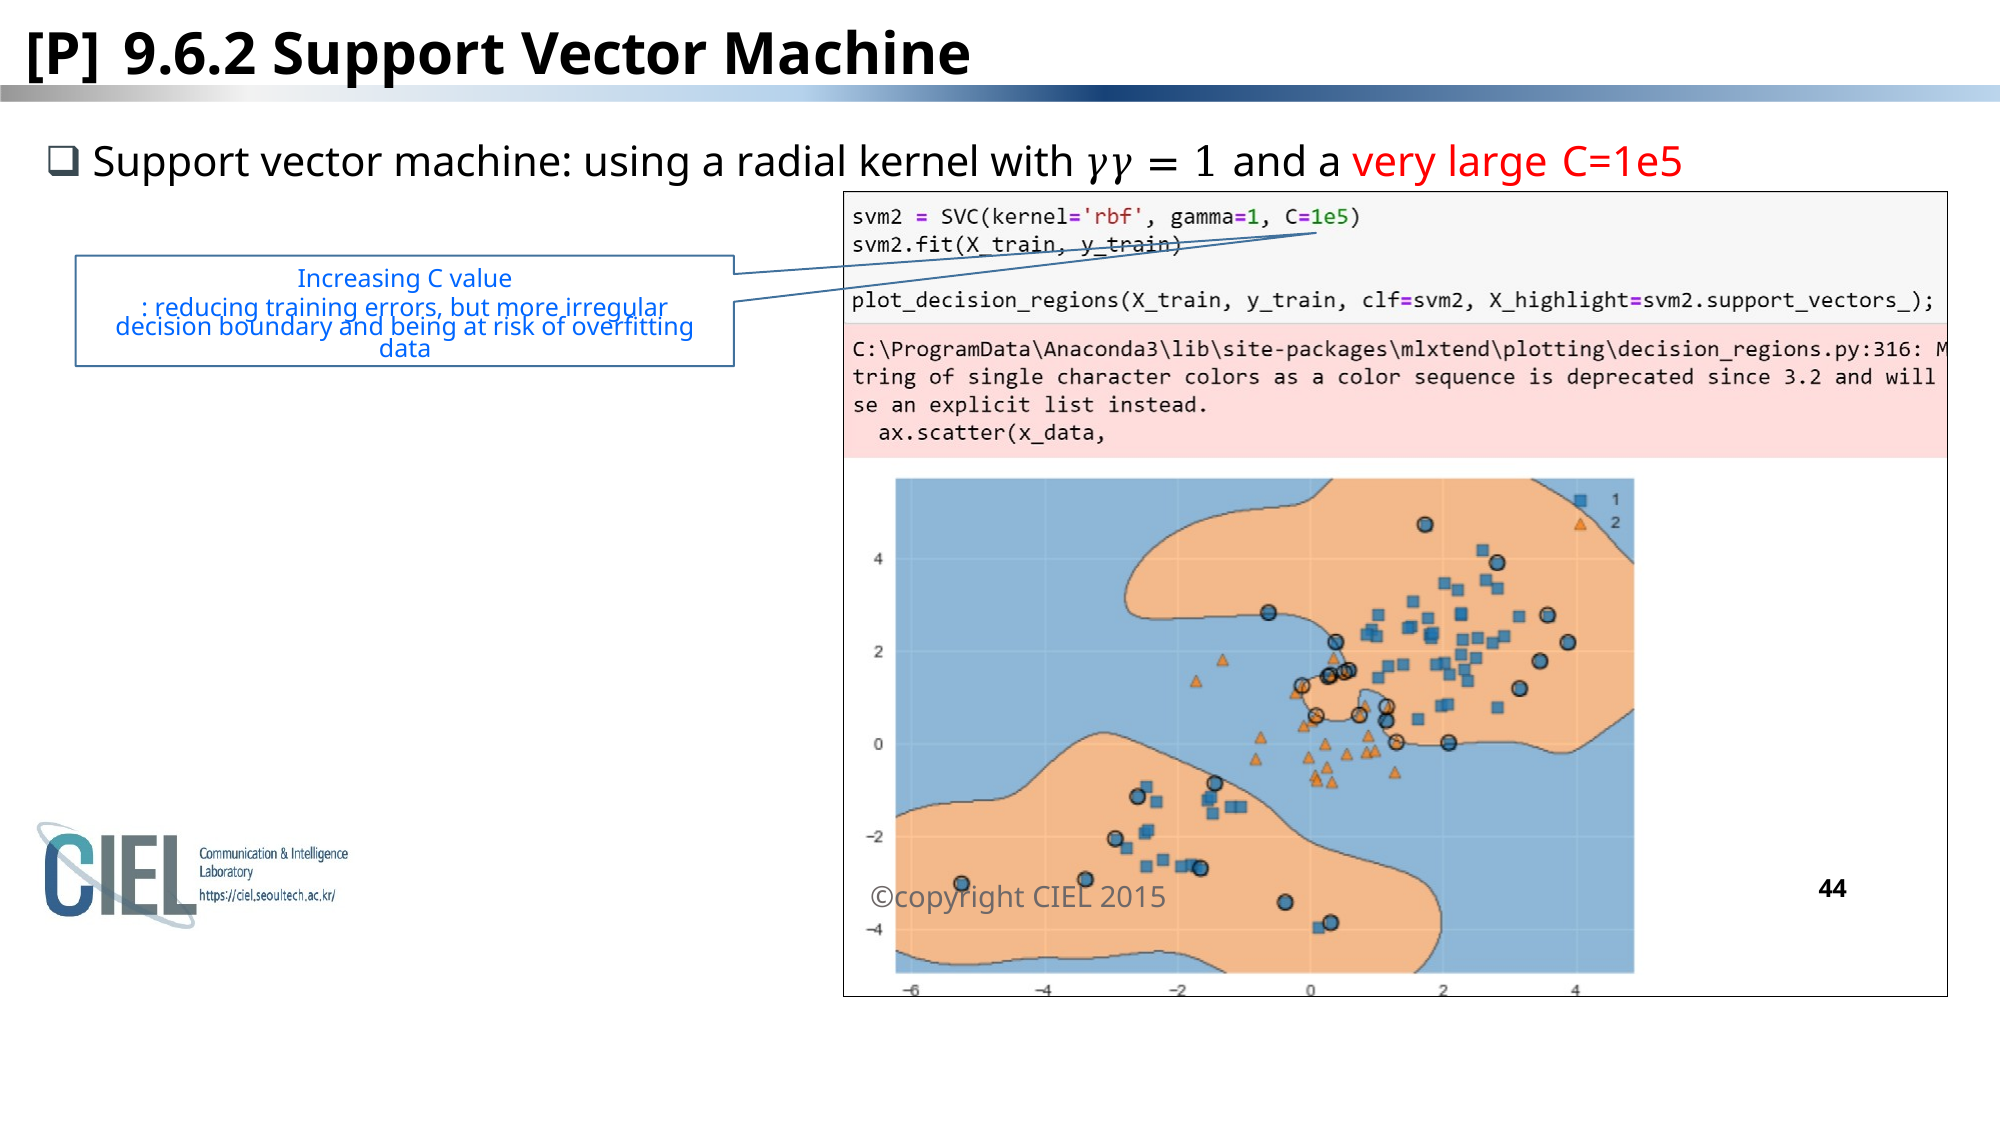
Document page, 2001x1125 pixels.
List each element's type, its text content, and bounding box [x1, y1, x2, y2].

subtitle 9.6.2 Support Vector Machine [25, 0, 1950, 93]
text ©copyright CIEL 2015 44 [870, 871, 1950, 916]
picture [844, 192, 1947, 996]
picture [0, 85, 2000, 102]
text : reducing training errors, but more irregular decision boundary and being at risk of overfitting data [100, 298, 710, 365]
picture [844, 240, 1239, 287]
picture [32, 812, 356, 931]
list Support vector machine: using a radial kernel with 𝛾𝛾 = 1 and a very large C=1e5 [45, 132, 1950, 189]
text Increasing C value [100, 257, 710, 295]
